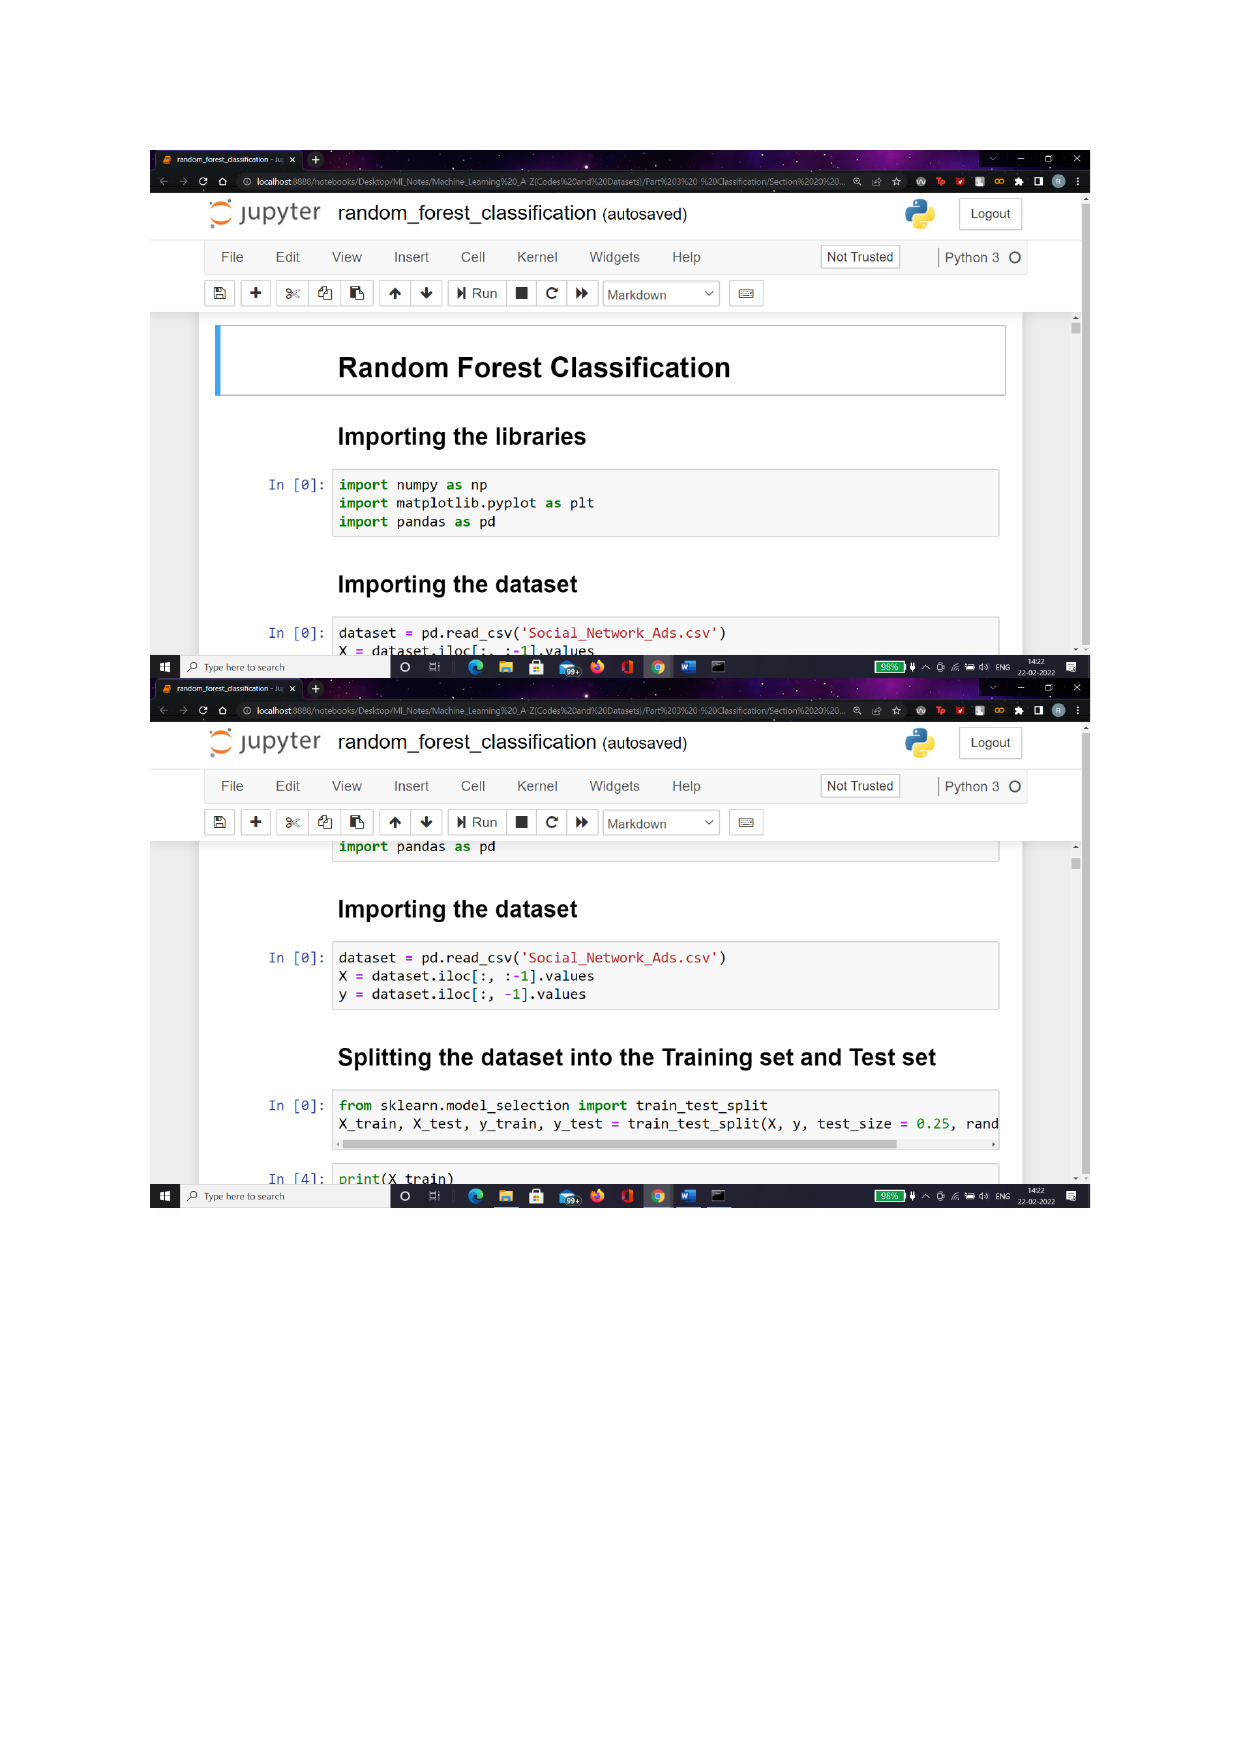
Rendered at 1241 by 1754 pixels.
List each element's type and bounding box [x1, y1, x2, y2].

picture [150, 150, 1091, 1208]
